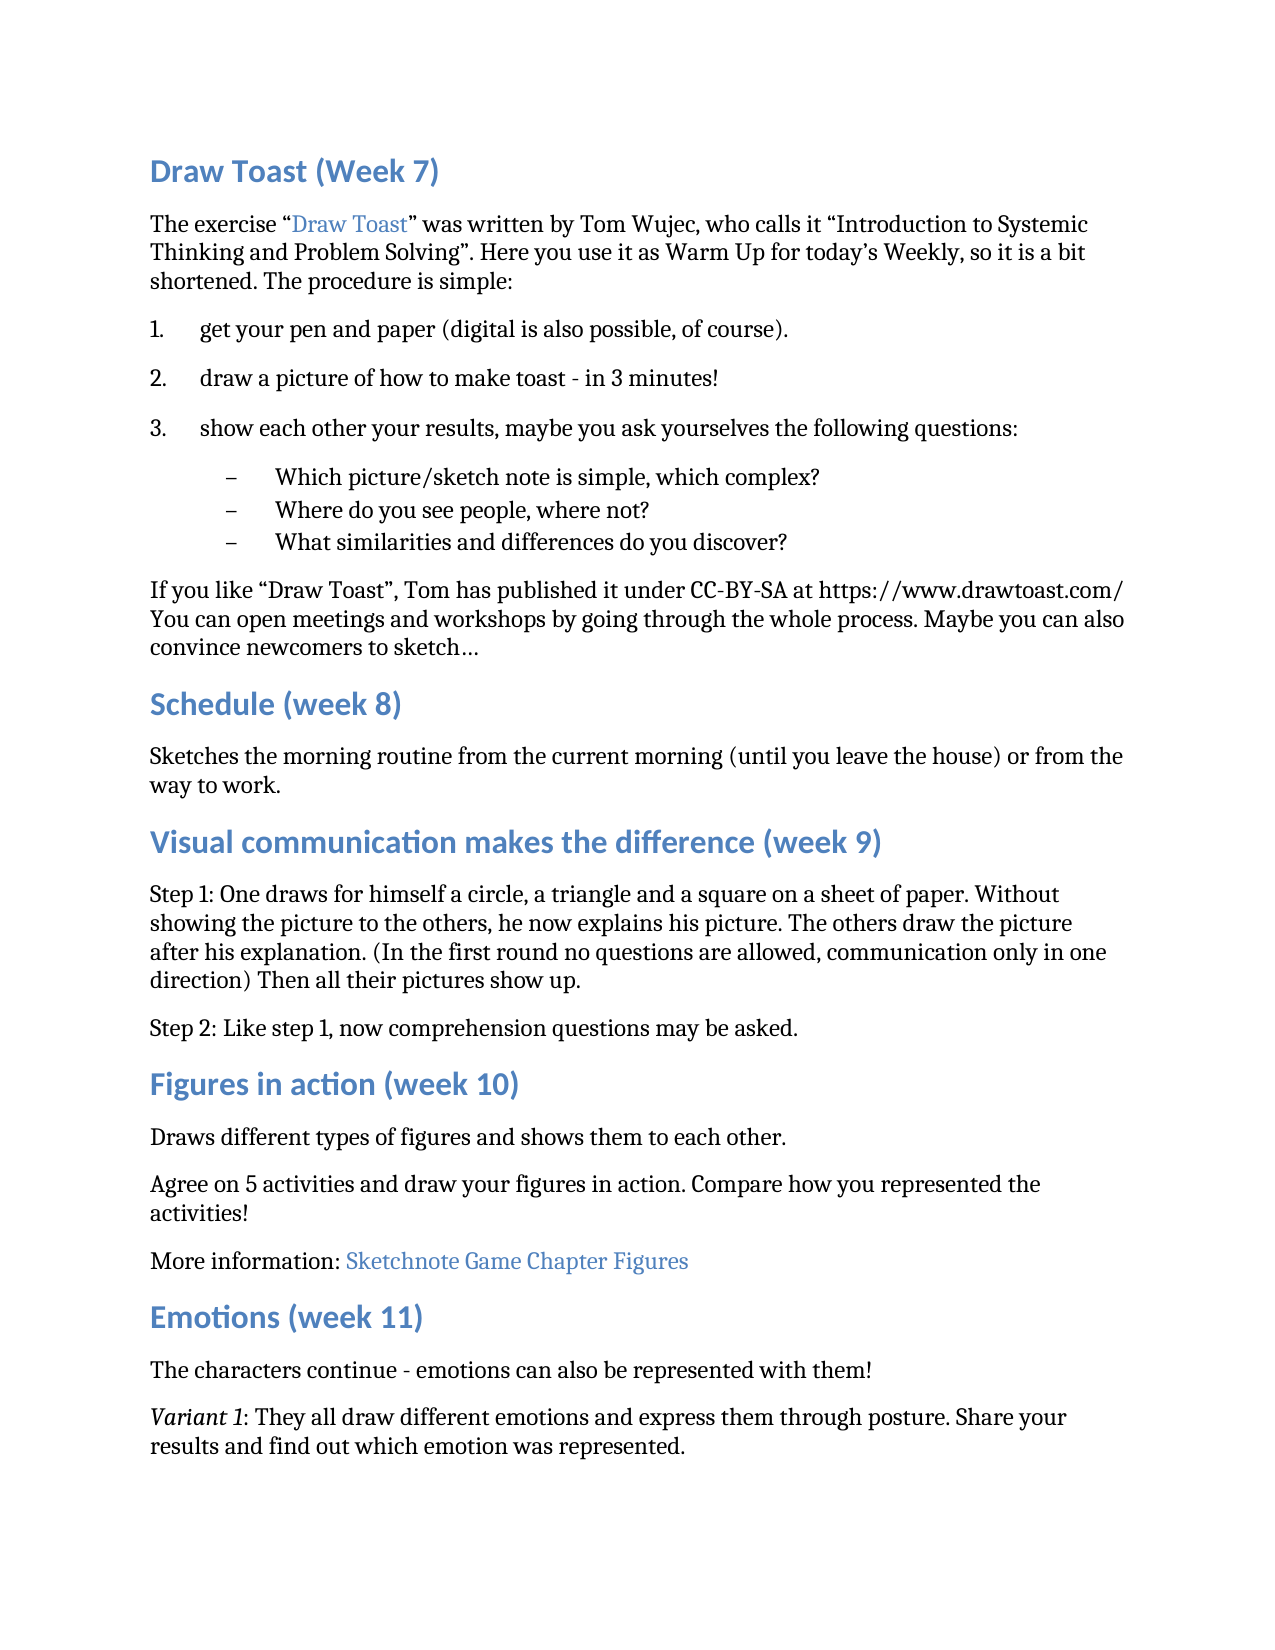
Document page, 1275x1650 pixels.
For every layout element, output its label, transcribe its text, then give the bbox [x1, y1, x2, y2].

text Variant 1: They all draw different emotions and express them through posture. Share your results and find out which emotion was represented. [150, 1403, 1125, 1461]
list Which picture/sketch note is simple, which complex? [225, 463, 1125, 492]
subtitle Draw Toast (Week 7) [150, 150, 1125, 191]
text If you like “Draw Toast”, Tom has published it under CC-BY-SA at https://www.drawtoast.com/ You can open meetings and workshops by going through the whole process. Maybe you can also convince newcomers to sketch… [150, 576, 1125, 662]
text Step 2: Like step 1, now comprehension questions may be asked. [150, 1014, 1125, 1043]
text The exercise “Draw Toast” was written by Tom Wujec, who calls it “Introduction to Systemic Thinking and Problem Solving”. Here you use it as Warm Up for today’s Weekly, so it is a bit shortened. The procedure is simple: [150, 209, 1125, 296]
list What similarities and differences do you discover? [225, 528, 1125, 557]
text The characters continue - emotions can also be represented with them! [150, 1356, 1125, 1384]
text Step 1: One draws for himself a circle, a triangle and a square on a sheet of paper. Without showing the picture to the others, he now explains his picture. The others draw the picture after his explanation. (In the first round no questions are allowed, communication only in one direction) Then all their pictures show up. [150, 880, 1125, 995]
list draw a picture of how to make toast - in 3 minutes! [150, 364, 1125, 393]
subtitle Emotions (week 11) [150, 1296, 1125, 1337]
list show each other your results, maybe you ask yourselves the following questions: [150, 414, 1125, 442]
subtitle Figures in action (week 10) [150, 1063, 1125, 1104]
subtitle Schedule (week 8) [150, 683, 1125, 723]
text Agree on 5 activities and draw your figures in action. Compare how you represented the activities! [150, 1170, 1125, 1228]
text Draws different types of figures and shows them to each other. [150, 1123, 1125, 1152]
text Sketches the morning routine from the current morning (until you leave the house) or from the way to work. [150, 742, 1125, 800]
list Where do you see people, where not? [225, 496, 1125, 524]
text More information: Sketchnote Game Chapter Figures [150, 1247, 1125, 1275]
subtitle Visual communication makes the difference (week 9) [150, 821, 1125, 861]
list get your pen and paper (digital is also possible, of course). [150, 314, 1125, 343]
